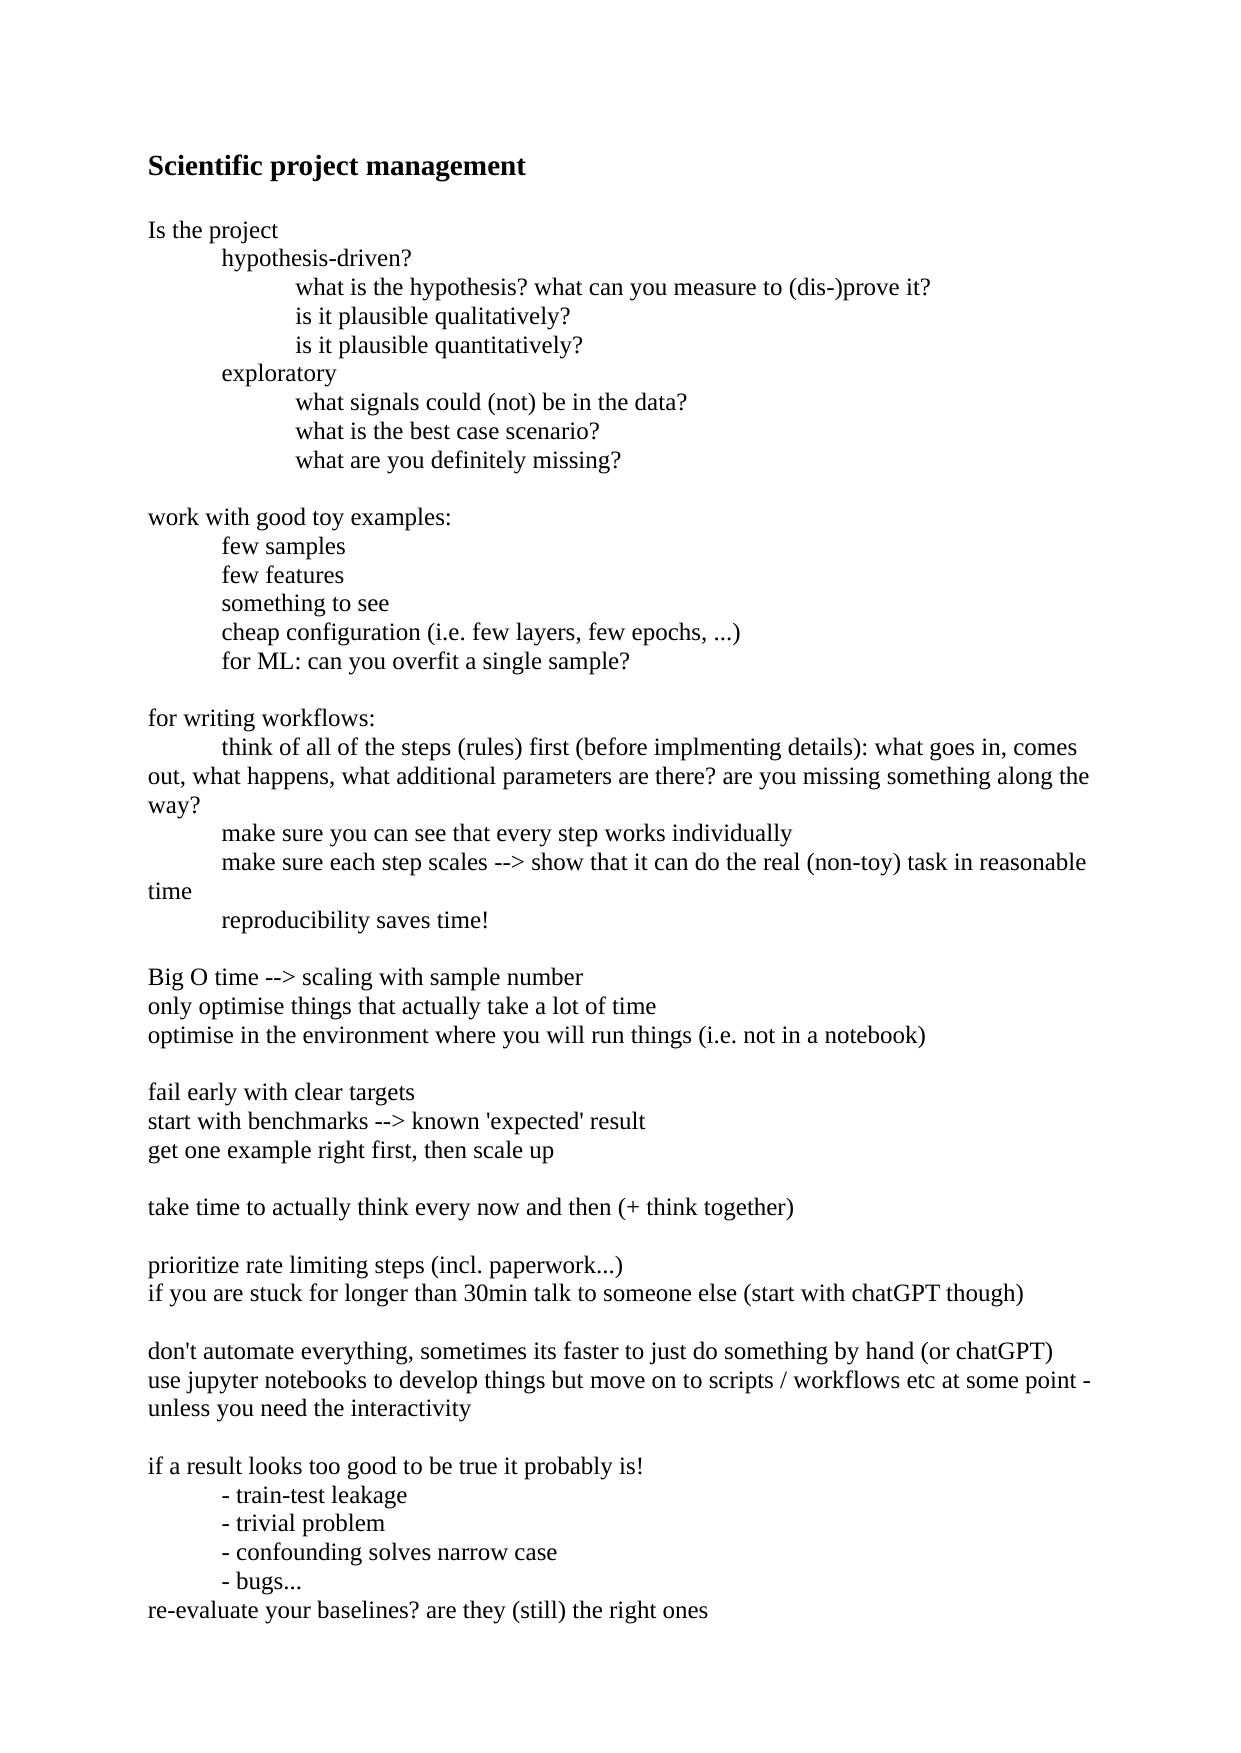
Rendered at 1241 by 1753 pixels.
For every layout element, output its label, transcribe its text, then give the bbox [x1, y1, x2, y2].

text for writing workflows: [148, 703, 1093, 732]
text - train-test leakage [148, 1480, 1093, 1508]
text few samples [148, 531, 1093, 560]
text few features [148, 560, 1093, 588]
text think of all of the steps (rules) first (before implmenting details): what goes in, comes out, what happens, what additional parameters are there? are you missing something along the way? [148, 732, 1093, 818]
text work with good toy examples: [148, 502, 1093, 531]
text if you are stuck for longer than 30min talk to someone else (start with chatGPT though) [148, 1278, 1093, 1307]
text don't automate everything, sometimes its faster to just do something by hand (or chatGPT) [148, 1336, 1093, 1365]
text what signals could (not) be in the data? [148, 387, 1093, 416]
text what are you definitely missing? [148, 445, 1093, 473]
text prioritize rate limiting steps (incl. paperwork...) [148, 1250, 1093, 1278]
text re-evaluate your baselines? are they (still) the right ones [148, 1595, 1093, 1623]
text use jupyter notebooks to develop things but move on to scripts / workflows etc at some point - unless you need the interactivity [148, 1365, 1093, 1422]
text something to see [148, 588, 1093, 617]
text exploratory [148, 358, 1093, 387]
text is it plausible quantitatively? [148, 330, 1093, 358]
text get one example right first, then scale up [148, 1135, 1093, 1163]
text what is the best case scenario? [148, 416, 1093, 445]
text is it plausible qualitatively? [148, 301, 1093, 330]
text Scientific project management [148, 148, 1093, 181]
text only optimise things that actually take a lot of time [148, 991, 1093, 1020]
text reproducibility saves time! [148, 905, 1093, 933]
text Is the project [148, 215, 1093, 243]
text if a result looks too good to be true it probably is! [148, 1451, 1093, 1480]
text Big O time --> scaling with sample number [148, 962, 1093, 991]
text make sure each step scales --> show that it can do the real (non-toy) task in reasonable time [148, 847, 1093, 905]
text for ML: can you overfit a single sample? [148, 646, 1093, 675]
text optimise in the environment where you will run things (i.e. not in a notebook) [148, 1020, 1093, 1048]
text take time to actually think every now and then (+ think together) [148, 1192, 1093, 1221]
text - trivial problem [148, 1508, 1093, 1537]
text hypothesis-driven? [148, 243, 1093, 272]
text start with benchmarks --> known 'expected' result [148, 1106, 1093, 1135]
text make sure you can see that every step works individually [148, 818, 1093, 847]
text - bugs... [148, 1566, 1093, 1595]
text - confounding solves narrow case [148, 1537, 1093, 1566]
text fail early with clear targets [148, 1077, 1093, 1106]
text cheap configuration (i.e. few layers, few epochs, ...) [148, 617, 1093, 646]
text what is the hypothesis? what can you measure to (dis-)prove it? [148, 272, 1093, 301]
